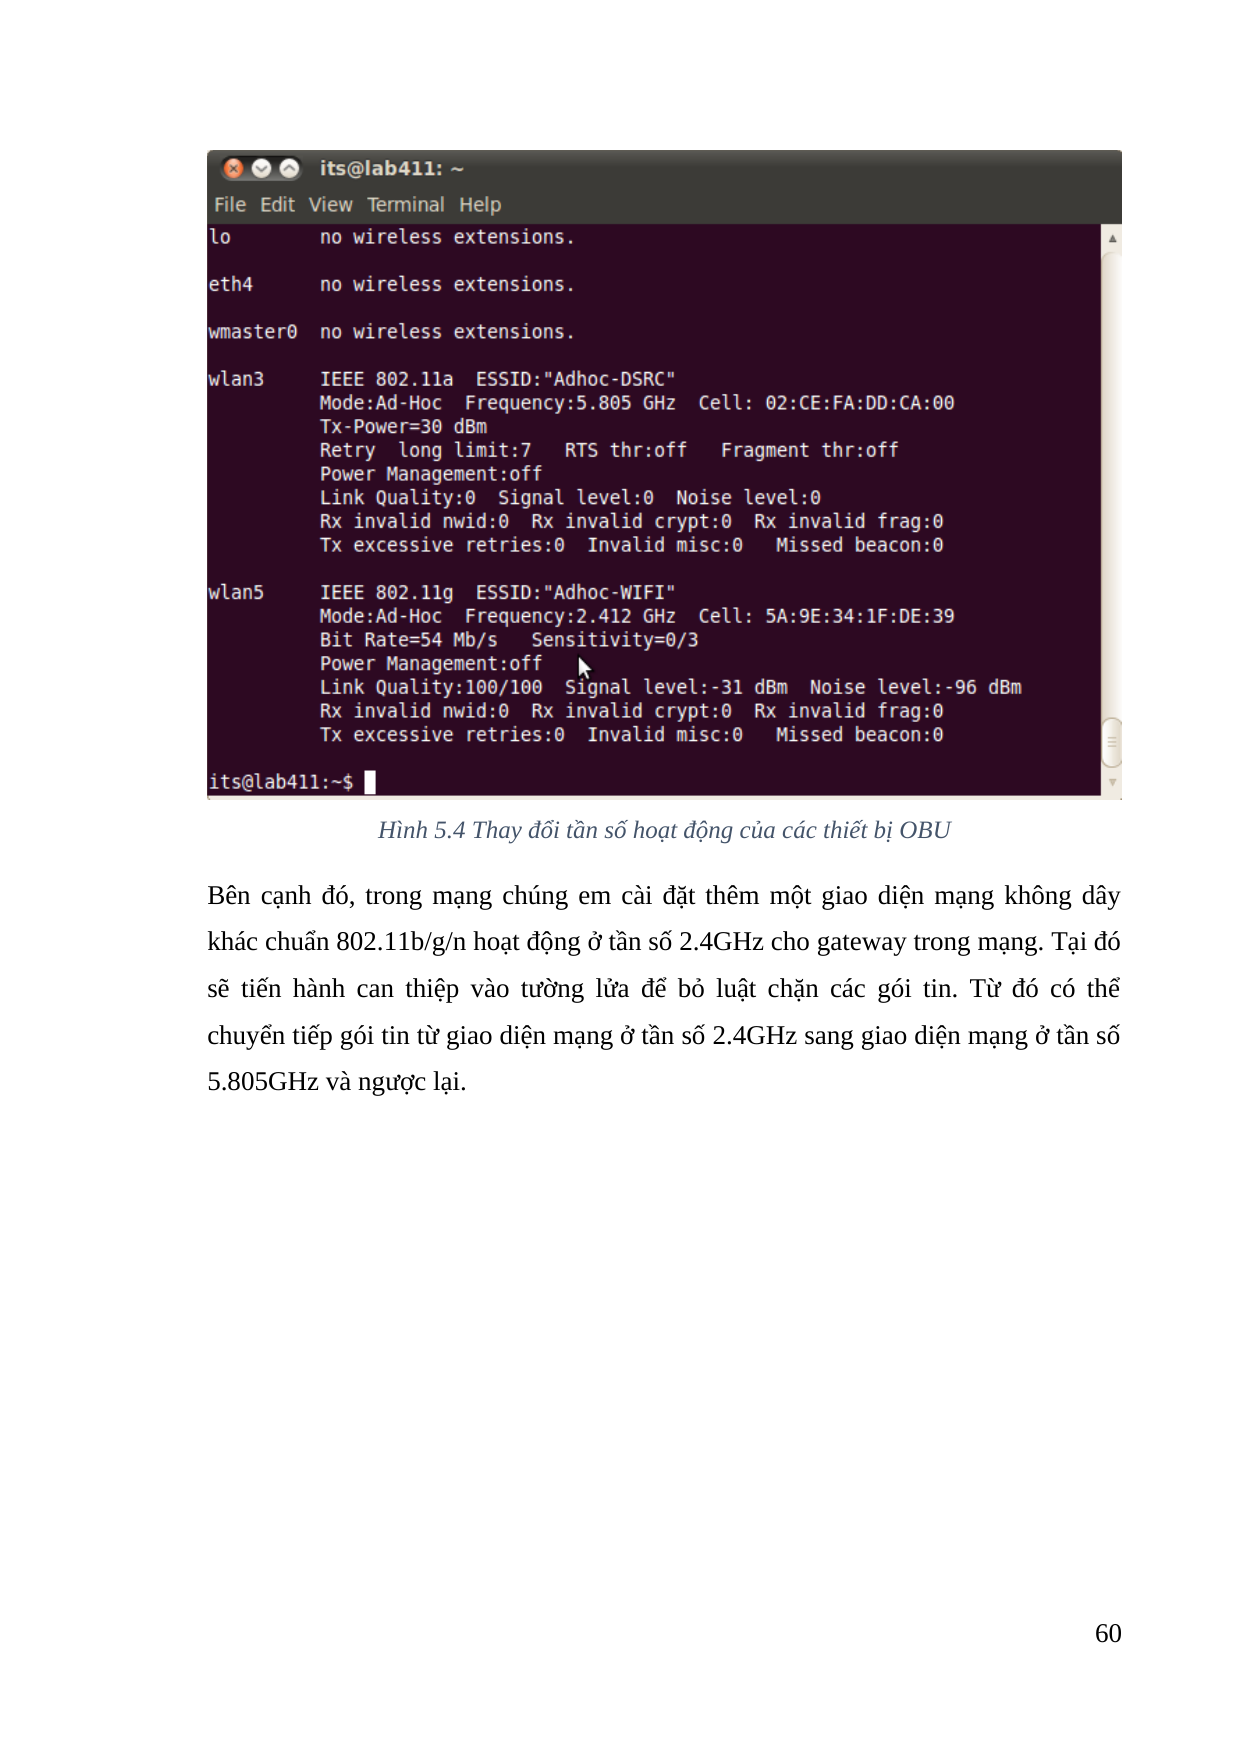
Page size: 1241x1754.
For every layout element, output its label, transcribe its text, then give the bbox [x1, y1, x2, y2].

text Hình 5.4 Thay đổi tần số hoạt động của các thiết bị OBU [207, 815, 1122, 844]
picture [207, 150, 1122, 800]
text Bên cạnh đó, trong mạng chúng em cài đặt thêm một giao diện mạng không dây khác chuẩn 802.11b/g/n hoạt động ở tần số 2.4GHz cho gateway trong mạng. Tại đó sẽ tiến hành can thiệp vào tường lửa để bỏ luật chặn các gói tin. Từ đó có thể chuyển tiếp gói tin từ giao diện mạng ở tần số 2.4GHz sang giao diện mạng ở tần số 5.805GHz và ngược lại. [207, 879, 1122, 1097]
